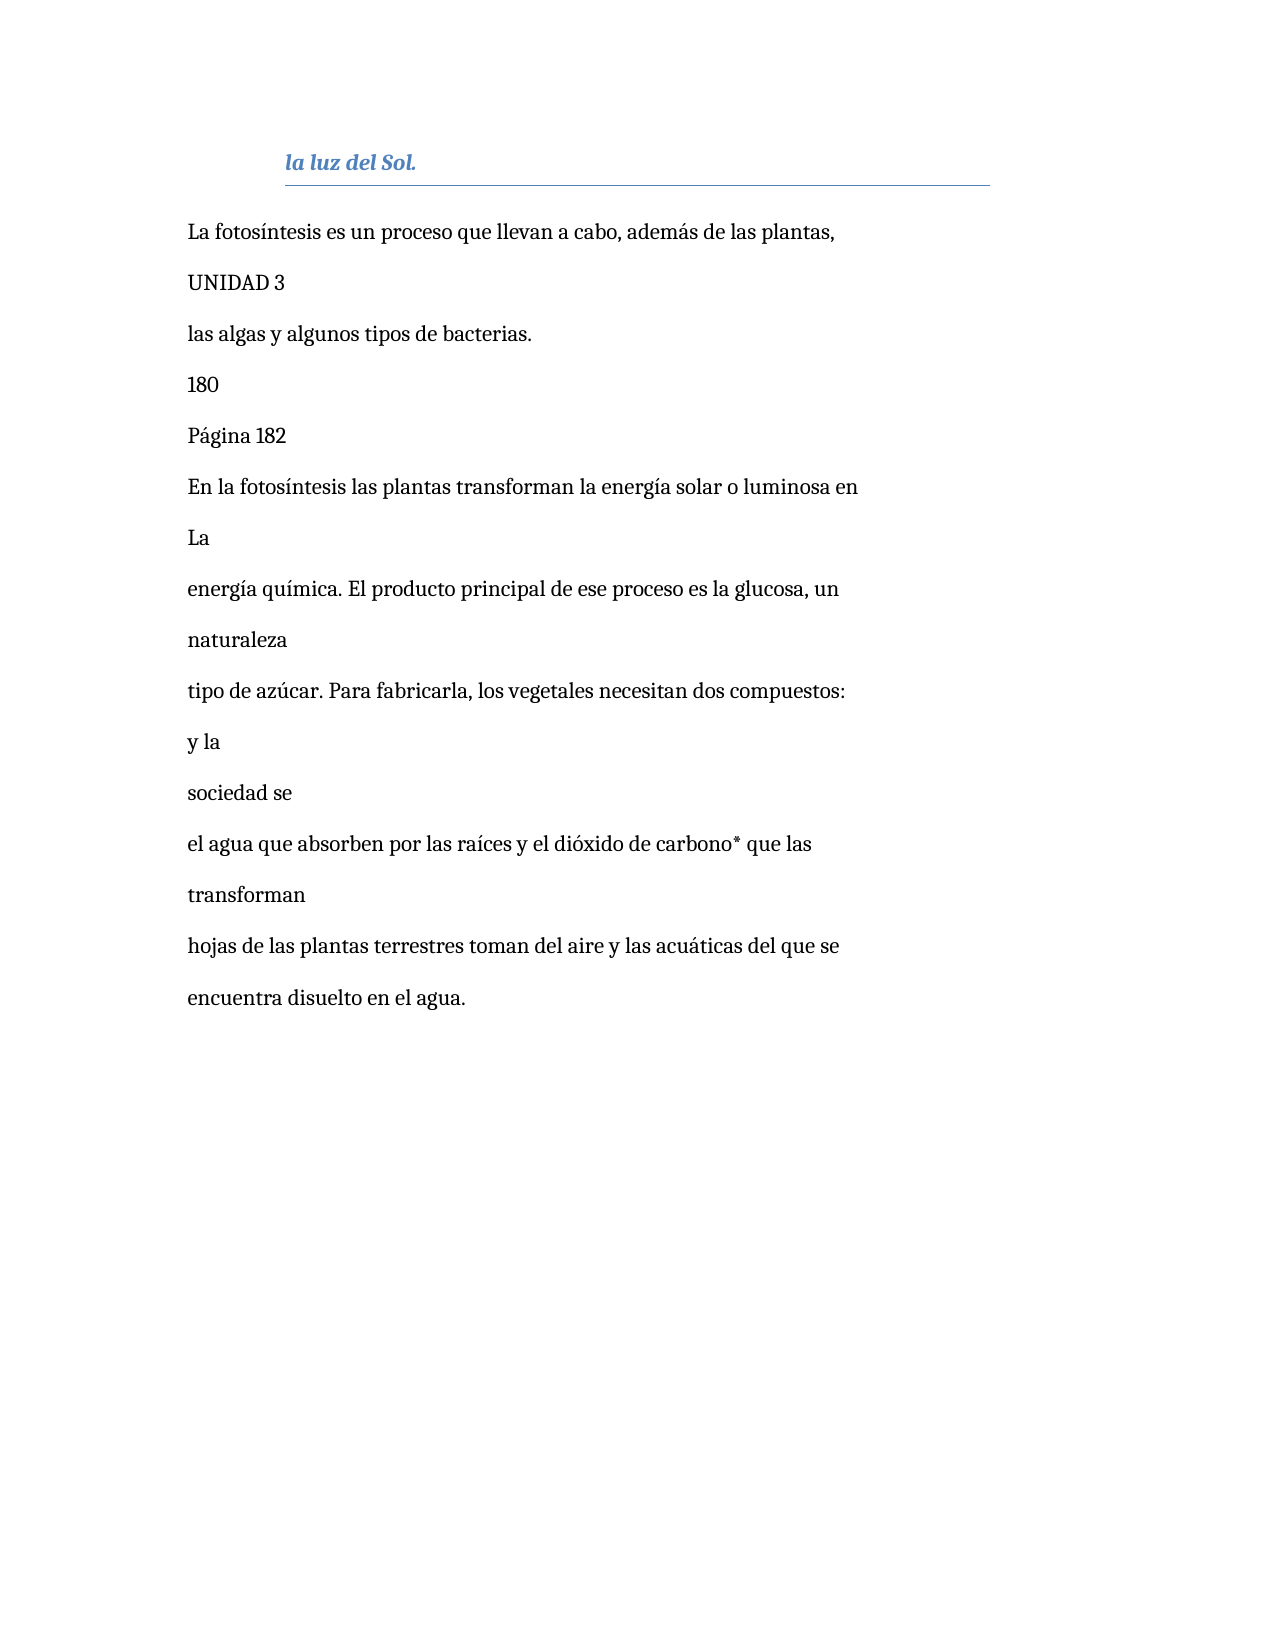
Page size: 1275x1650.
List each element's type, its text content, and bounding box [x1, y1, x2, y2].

text 180 [187, 372, 1087, 398]
text Página 182 [187, 423, 1087, 449]
text hojas de las plantas terrestres toman del aire y las acuáticas del que se [187, 933, 1087, 960]
text tipo de azúcar. Para fabricarla, los vegetales necesitan dos compuestos: [187, 678, 1087, 704]
text la luz del Sol. [285, 150, 990, 185]
text UNIDAD 3 [187, 270, 1087, 296]
text las algas y algunos tipos de bacterias. [187, 321, 1087, 347]
text el agua que absorben por las raíces y el dióxido de carbono* que las [187, 831, 1087, 858]
text energía química. El producto principal de ese proceso es la glucosa, un [187, 576, 1087, 602]
text En la fotosíntesis las plantas transforman la energía solar o luminosa en [187, 474, 1087, 500]
text sociedad se [187, 780, 1087, 807]
text y la [187, 729, 1087, 756]
text encuentra disuelto en el agua. [187, 984, 1087, 1011]
text transforman [187, 882, 1087, 909]
text naturaleza [187, 627, 1087, 653]
text La [187, 525, 1087, 551]
text La fotosíntesis es un proceso que llevan a cabo, además de las plantas, [187, 219, 1087, 245]
